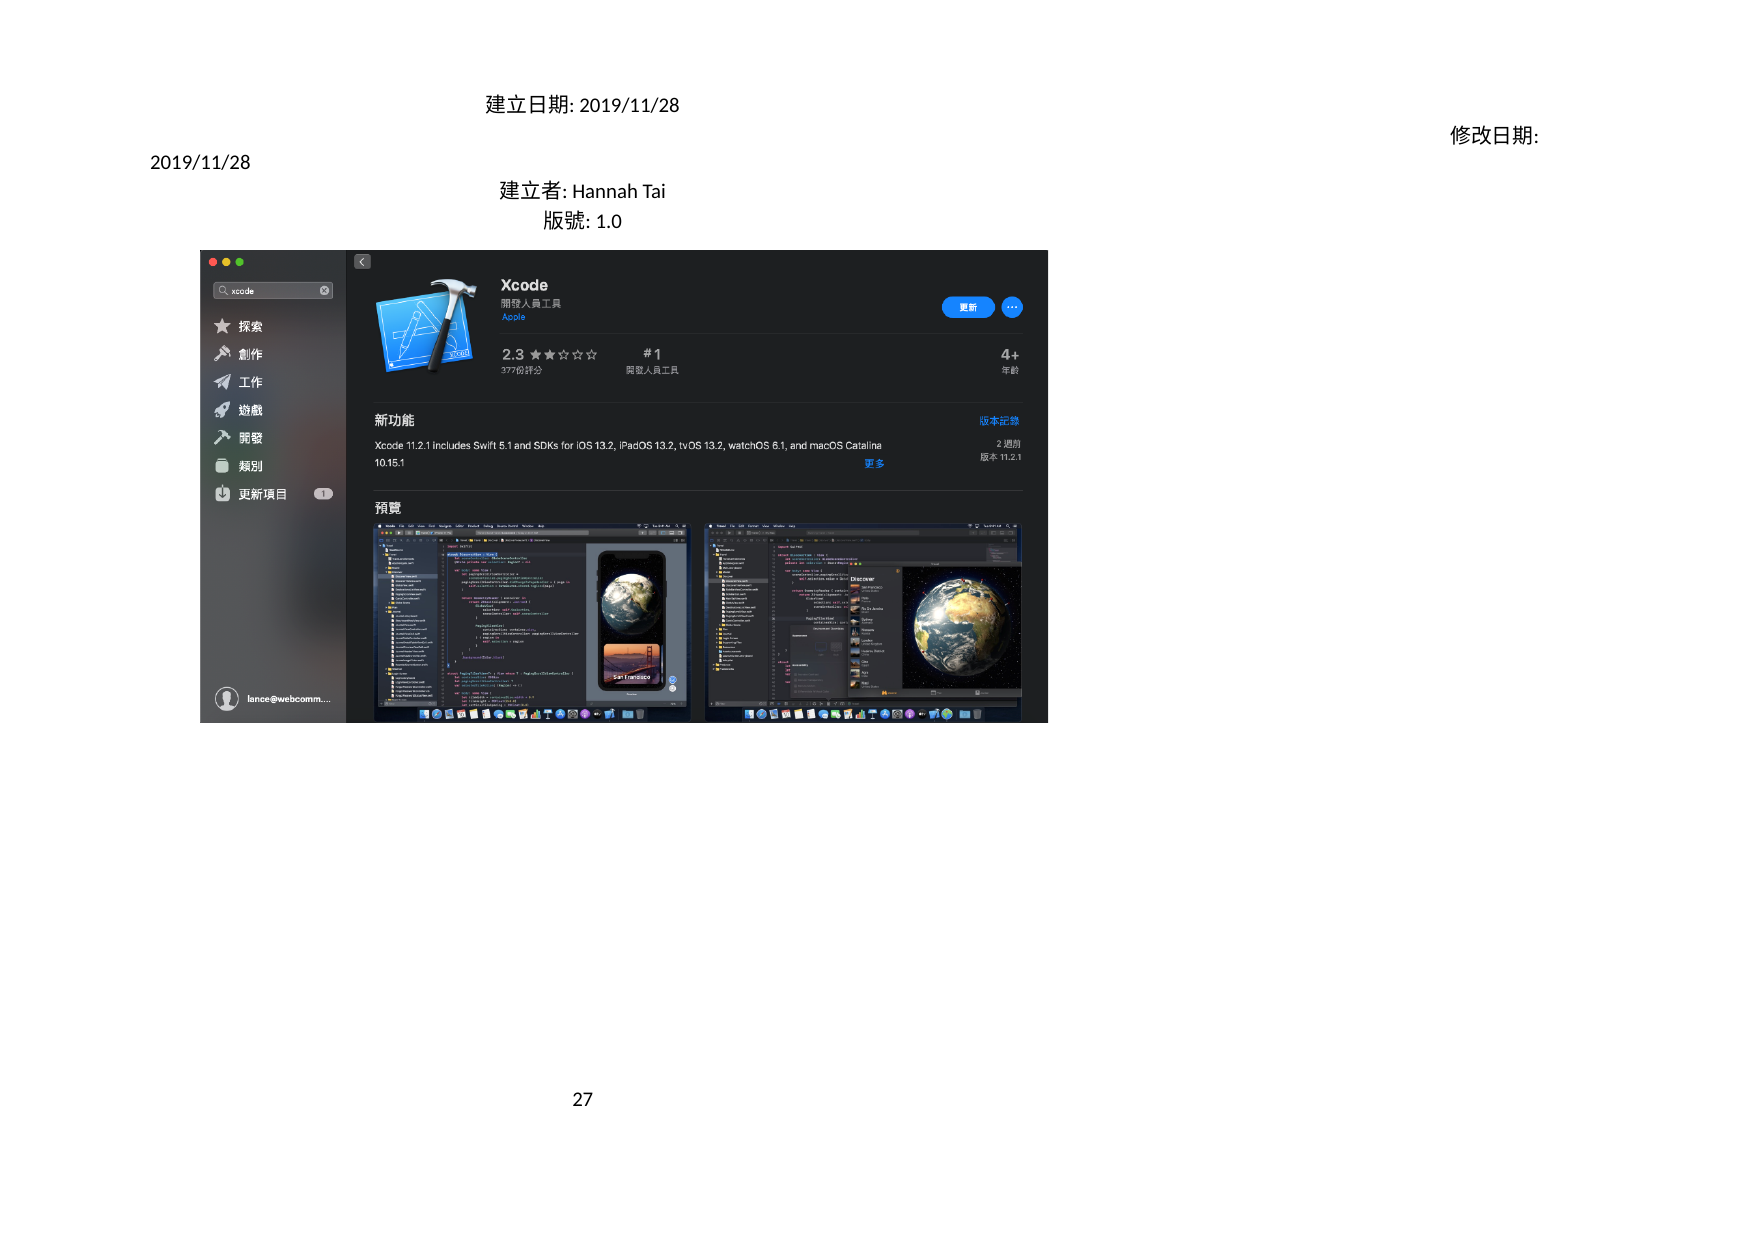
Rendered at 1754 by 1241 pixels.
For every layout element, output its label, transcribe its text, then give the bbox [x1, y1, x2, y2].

picture [200, 250, 1049, 723]
